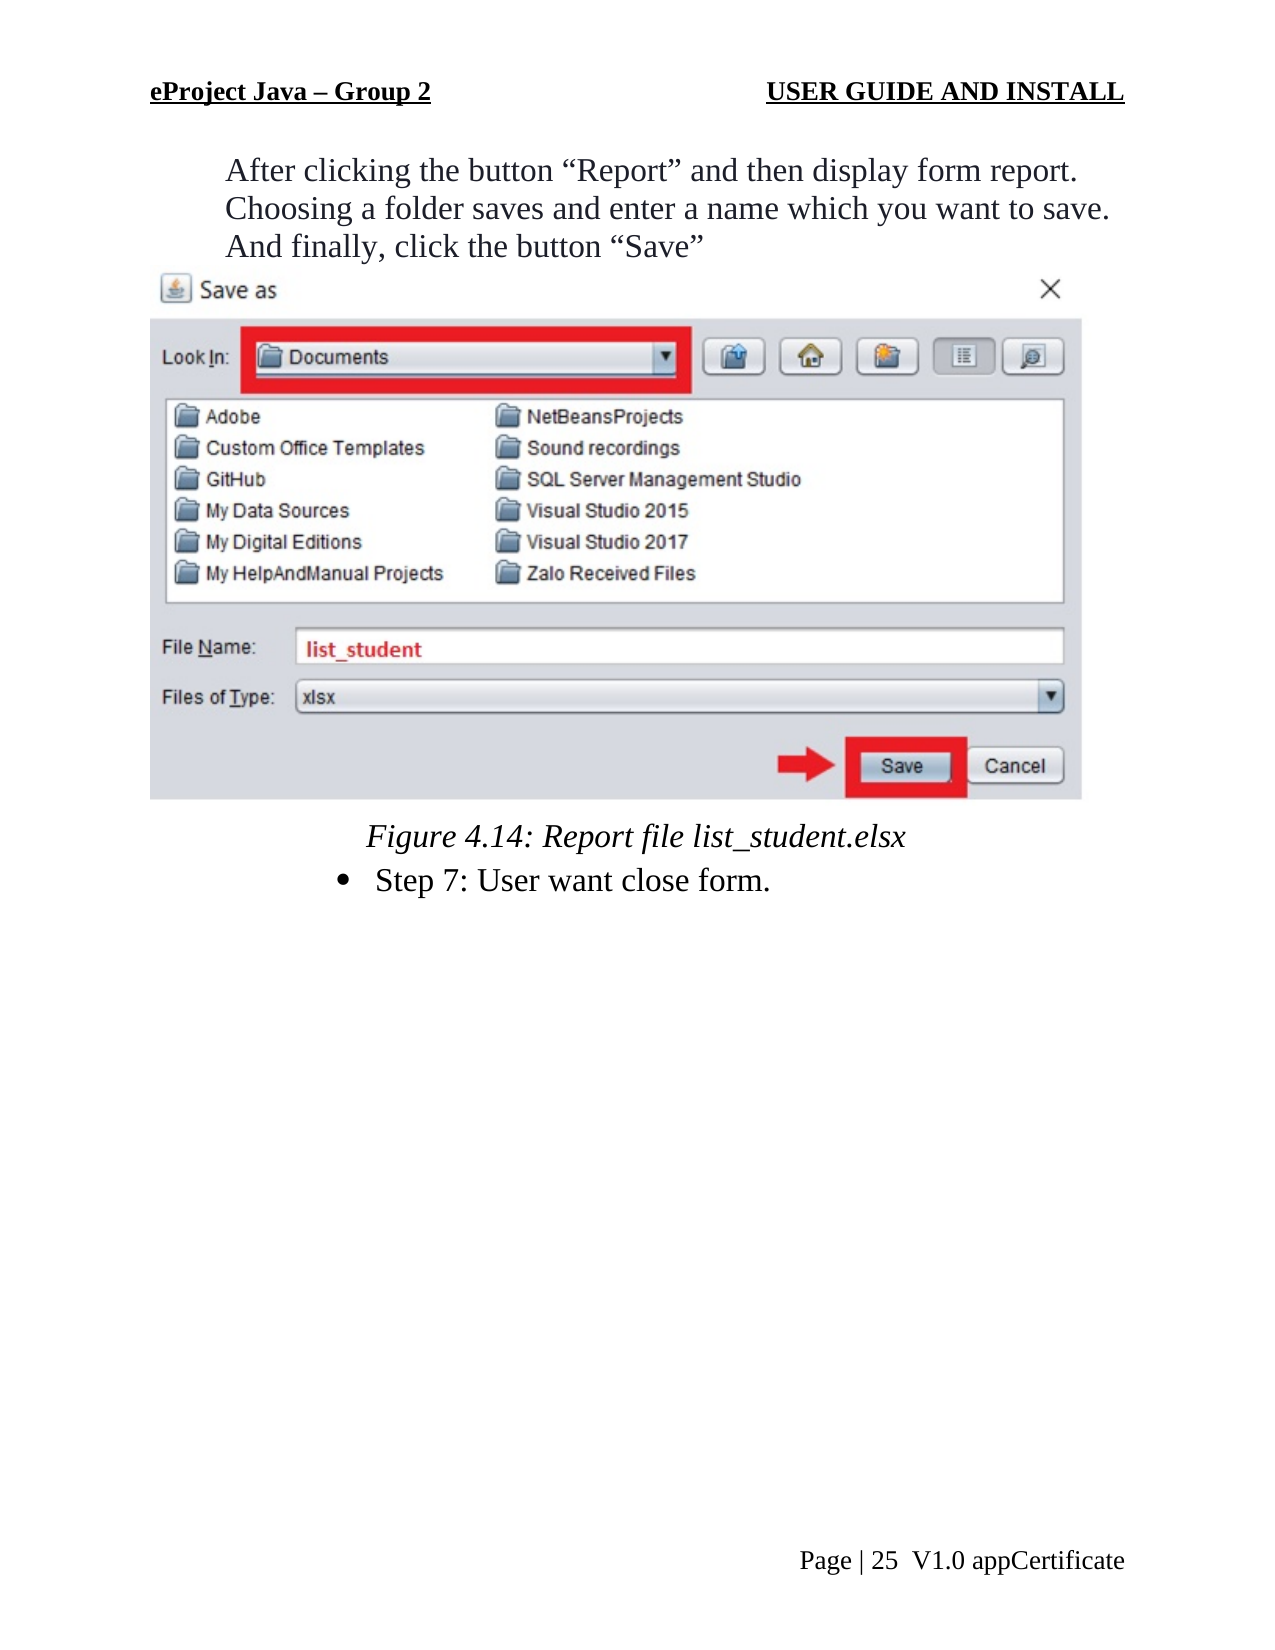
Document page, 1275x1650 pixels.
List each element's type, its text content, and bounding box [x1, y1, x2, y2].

picture [150, 265, 1093, 806]
list Step 7: User want close form. [337, 808, 1125, 899]
text After clicking the button “Report” and then display form report. Choosing a folder saves and enter a name which you want to save. And finally, click the button “Save” [225, 150, 1125, 265]
